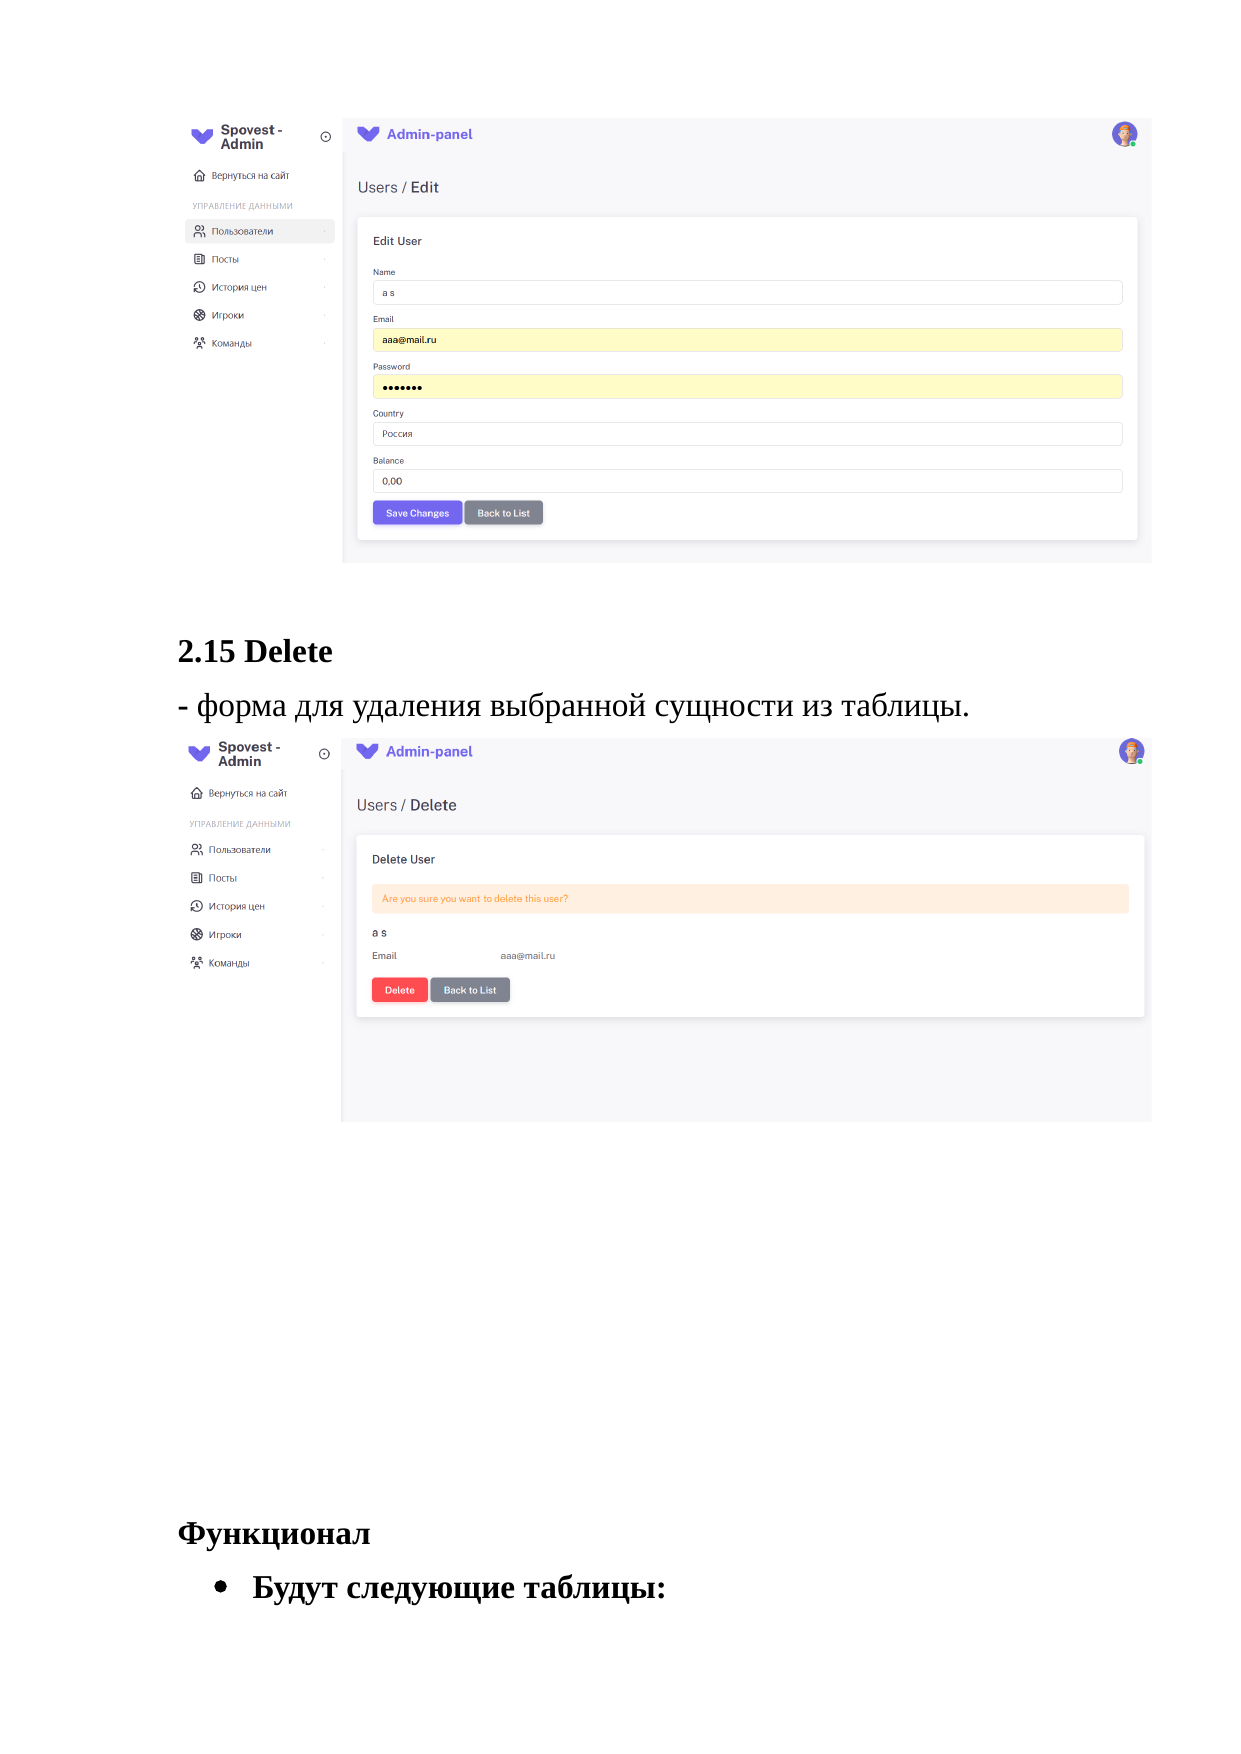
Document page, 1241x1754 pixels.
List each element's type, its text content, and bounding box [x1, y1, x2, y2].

text - форма для удаления выбранной сущности из таблицы. [177, 685, 1152, 723]
picture [177, 738, 1152, 1122]
list Будут следующие таблицы: [215, 1567, 1152, 1605]
text Функционал [177, 1513, 1152, 1551]
picture [177, 118, 1152, 563]
text 2.15 Delete [177, 631, 1152, 669]
